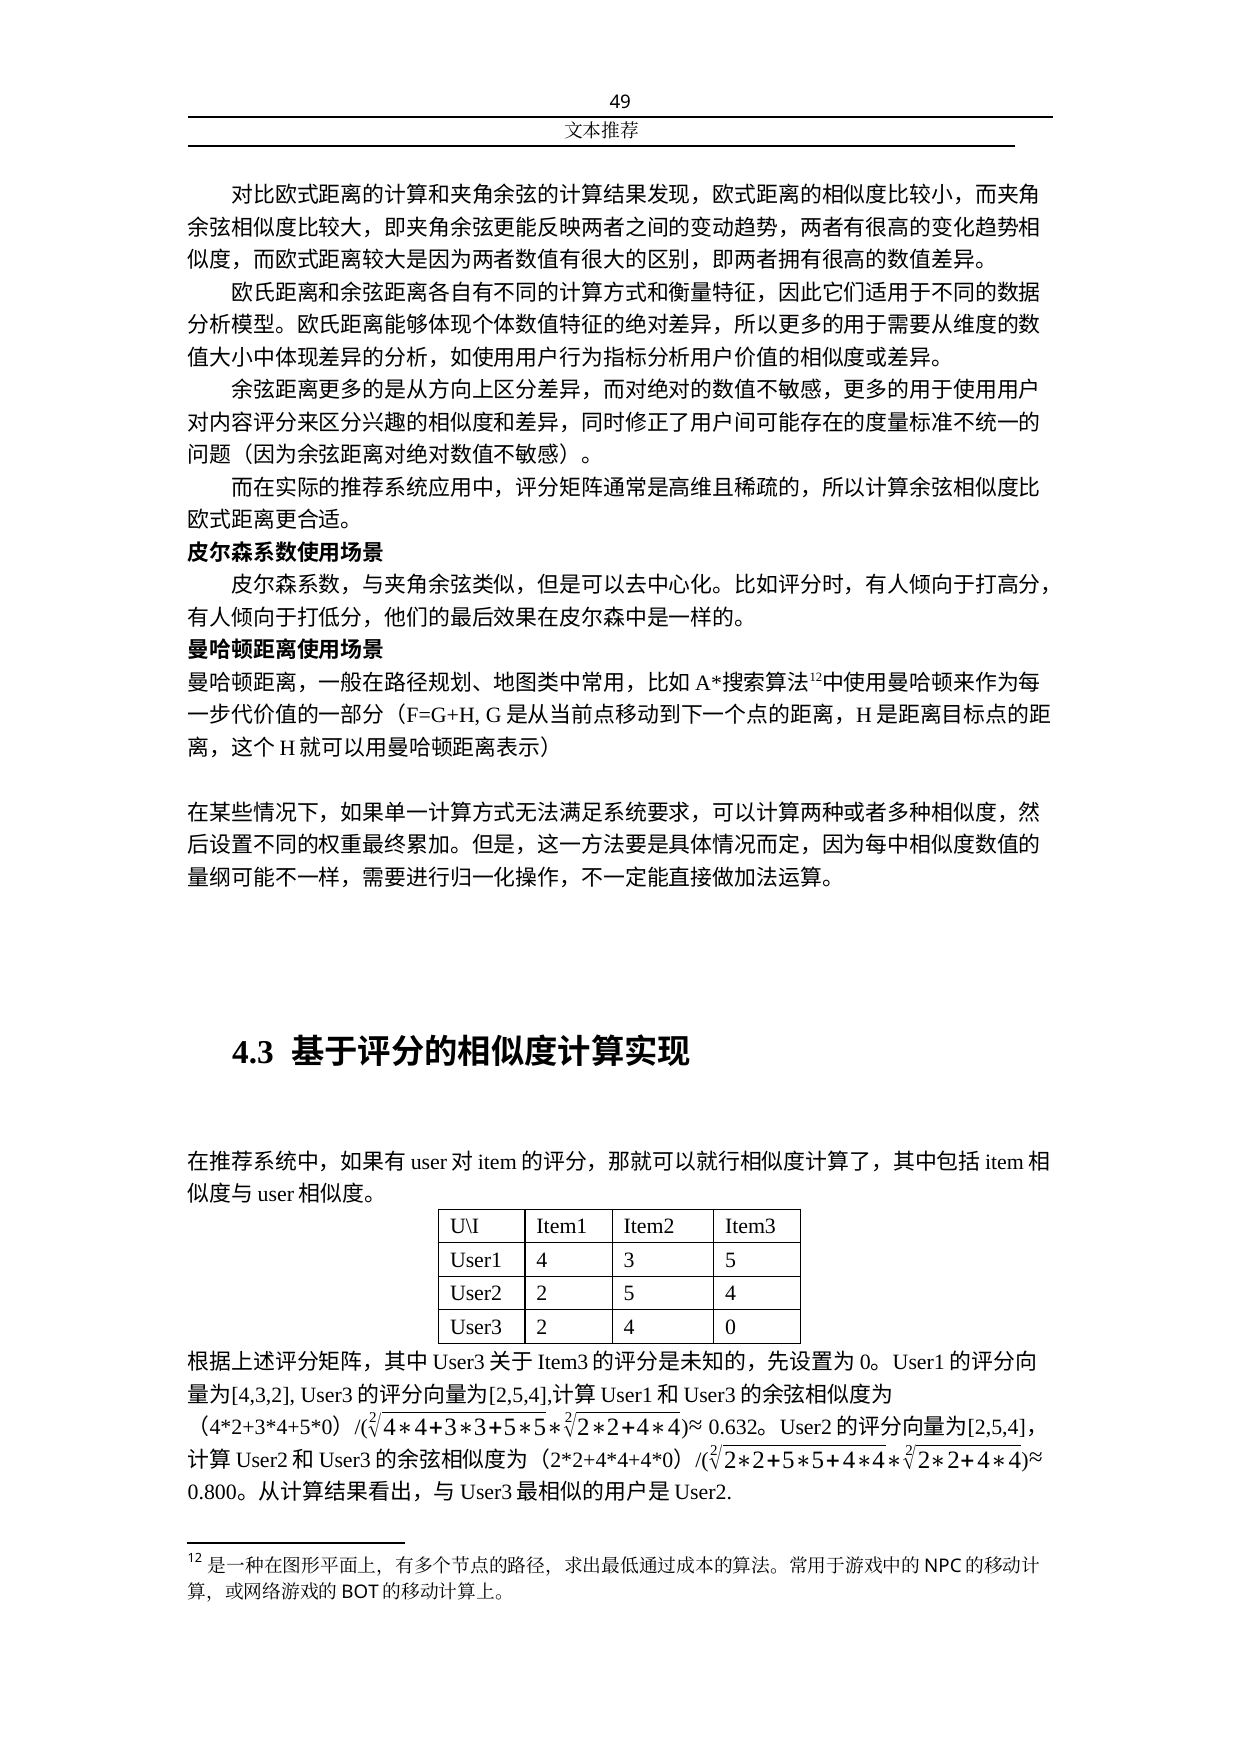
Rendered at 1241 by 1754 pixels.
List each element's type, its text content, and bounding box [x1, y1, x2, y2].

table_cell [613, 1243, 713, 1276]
text 曼哈顿距离，一般在路径规划、地图类中常用，比如A*搜索算法中使用曼哈顿来作为每一步代价值的一部分（F=G+H, G是从当前点移动到下一个点的距离，H是距离目标点的距离，这个H就可以用曼哈顿距离表示） [187, 664, 1053, 762]
text 皮尔森系数，与夹角余弦类似，但是可以去中心化。比如评分时，有人倾向于打高分，有人倾向于打低分，他们的最后效果在皮尔森中是一样的。 [187, 567, 1053, 632]
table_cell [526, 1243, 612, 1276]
text 皮尔森系数使用场景 [187, 534, 1053, 567]
text 在某些情况下，如果单一计算方式无法满足系统要求，可以计算两种或者多种相似度，然后设置不同的权重最终累加。但是，这一方法要是具体情况而定，因为每中相似度数值的量纲可能不一样，需要进行归一化操作，不一定能直接做加法运算。 [187, 794, 1053, 892]
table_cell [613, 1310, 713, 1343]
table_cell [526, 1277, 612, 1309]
text 而在实际的推荐系统应用中，评分矩阵通常是高维且稀疏的，所以计算余弦相似度比欧式距离更合适。 [187, 469, 1053, 534]
text 欧氏距离和余弦距离各自有不同的计算方式和衡量特征，因此它们适用于不同的数据分析模型。欧氏距离能够体现个体数值特征的绝对差异，所以更多的用于需要从维度的数值大小中体现差异的分析，如使用用户行为指标分析用户价值的相似度或差异。 [187, 274, 1053, 372]
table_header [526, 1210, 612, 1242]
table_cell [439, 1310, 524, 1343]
text 余弦距离更多的是从方向上区分差异，而对绝对的数值不敏感，更多的用于使用用户对内容评分来区分兴趣的相似度和差异，同时修正了用户间可能存在的度量标准不统一的问题（因为余弦距离对绝对数值不敏感）。 [187, 372, 1053, 469]
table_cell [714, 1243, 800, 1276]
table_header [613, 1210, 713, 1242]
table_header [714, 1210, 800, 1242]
subtitle 基于评分的相似度计算实现 [232, 1016, 1053, 1081]
text 在推荐系统中，如果有user对item的评分，那就可以就行相似度计算了，其中包括item相似度与user相似度。 [187, 1143, 1053, 1208]
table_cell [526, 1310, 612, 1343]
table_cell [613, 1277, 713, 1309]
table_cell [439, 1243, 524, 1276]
text 对比欧式距离的计算和夹角余弦的计算结果发现，欧式距离的相似度比较小，而夹角余弦相似度比较大，即夹角余弦更能反映两者之间的变动趋势，两者有很高的变化趋势相似度，而欧式距离较大是因为两者数值有很大的区别，即两者拥有很高的数值差异。 [187, 177, 1053, 274]
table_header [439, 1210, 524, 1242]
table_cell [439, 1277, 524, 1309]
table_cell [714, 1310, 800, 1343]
text 曼哈顿距离使用场景 [187, 632, 1053, 664]
text 根据上述评分矩阵，其中User3关于Item3的评分是未知的，先设置为0。User1的评分向量为[4,3,2], User3的评分向量为[2,5,4],计算User1和User3的余弦相似度为（4*2+3*4+5*0）/() 0.632。User2的评分向量为[2,5,4]，计算User2和User3的余弦相似度为（2*2+4*4+4*0）/() 0.800。从计算结果看出，与User3最相似的用户是User2. [187, 1344, 1053, 1506]
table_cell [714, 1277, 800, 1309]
